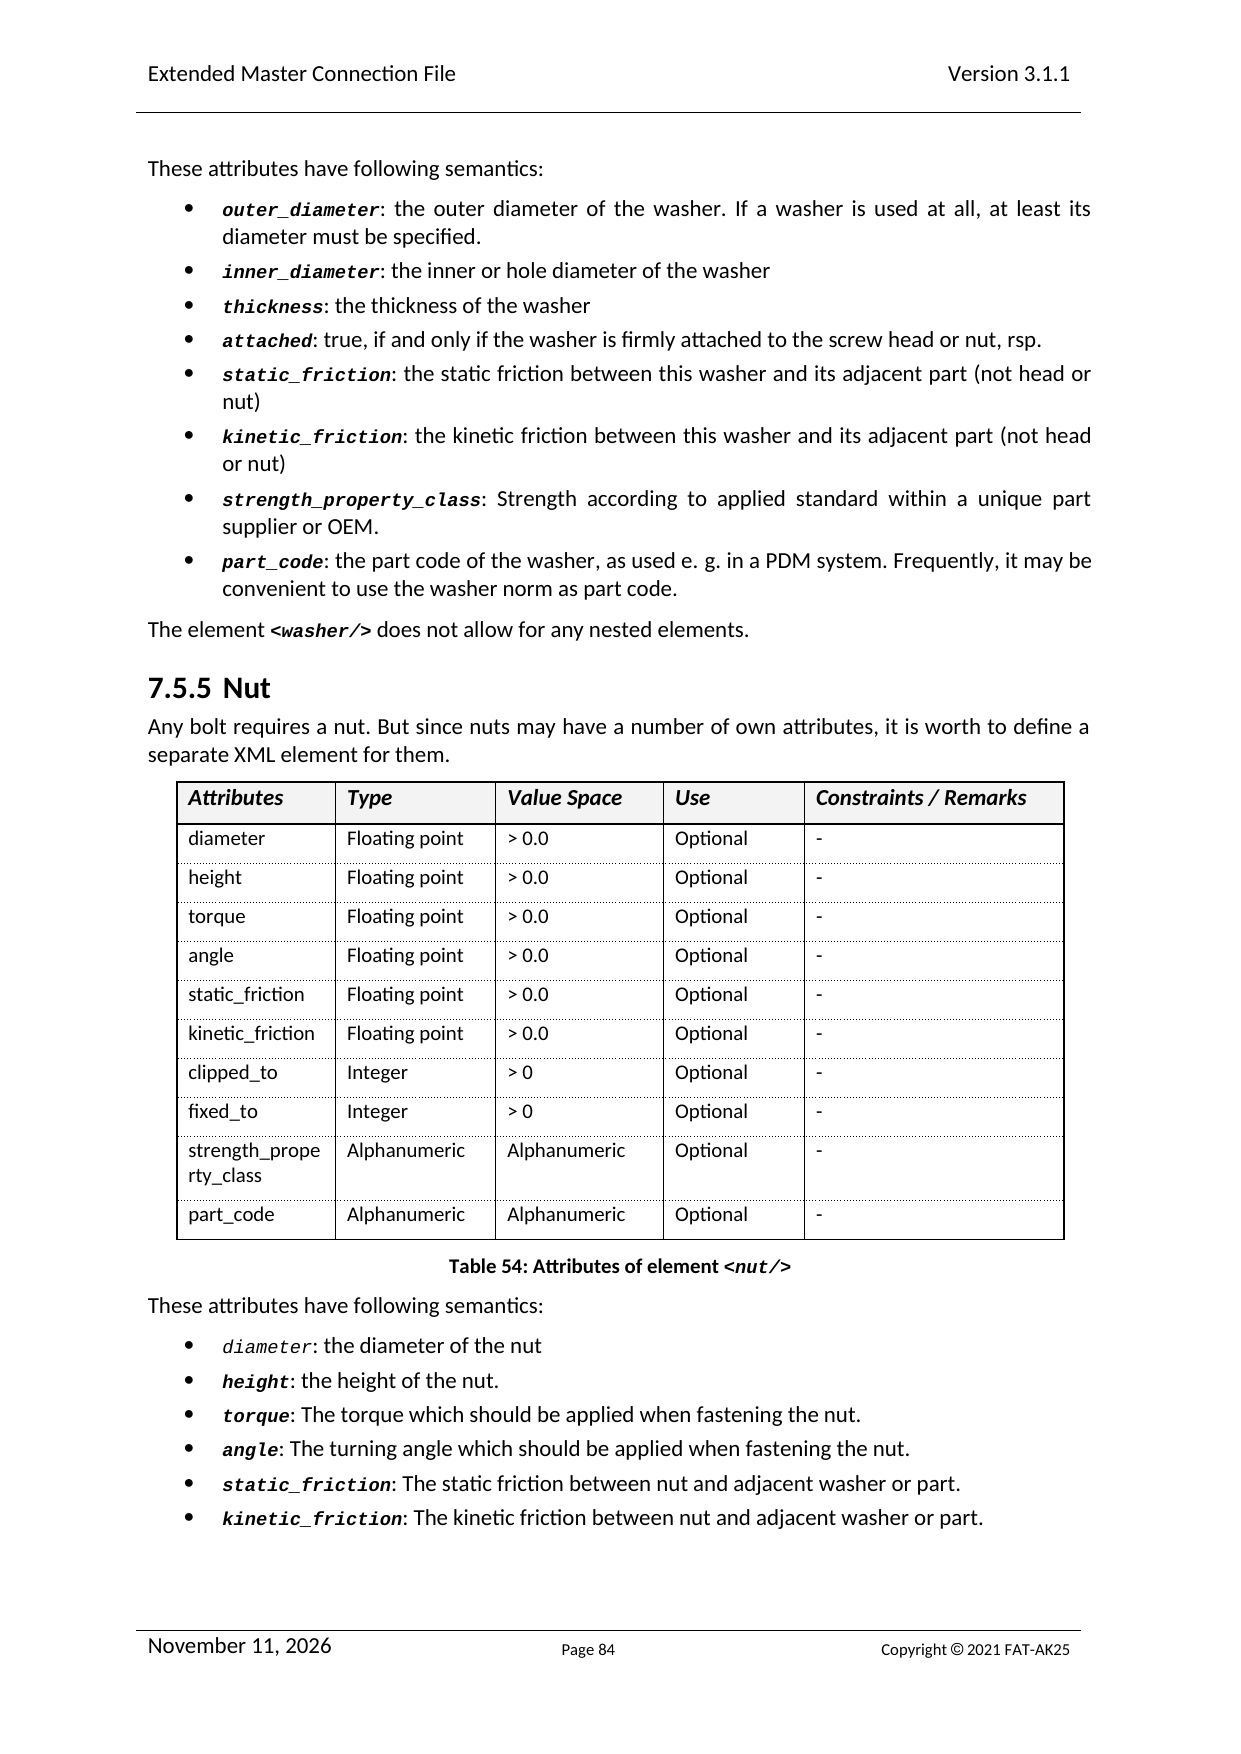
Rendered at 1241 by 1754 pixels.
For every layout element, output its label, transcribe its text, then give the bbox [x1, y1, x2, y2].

list part_code: the part code of the washer, as used e. g. in a PDM system. Frequently, it may be convenient to use the washer norm as part code. [185, 546, 1092, 602]
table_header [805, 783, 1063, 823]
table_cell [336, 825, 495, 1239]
list diameter: the diameter of the nut [185, 1332, 1092, 1360]
list inner_diameter: the inner or hole diameter of the washer [185, 256, 1092, 284]
list height: the height of the nut. [185, 1366, 1092, 1394]
text Table 54: Attributes of element <nut/> [148, 1253, 1092, 1279]
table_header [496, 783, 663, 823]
list static_friction: The static friction between nut and adjacent washer or part. [185, 1469, 1092, 1497]
list kinetic_friction: The kinetic friction between nut and adjacent washer or part. [185, 1503, 1092, 1531]
subtitle Nut [148, 668, 1092, 706]
text These attributes have following semantics: [148, 1291, 1092, 1319]
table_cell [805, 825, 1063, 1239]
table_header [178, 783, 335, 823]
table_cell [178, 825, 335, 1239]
list strength_property_class: Strength according to applied standard within a unique part supplier or OEM. [185, 484, 1092, 540]
text The element <washer/> does not allow for any nested elements. [148, 615, 1092, 643]
list angle: The turning angle which should be applied when fastening the nut. [185, 1434, 1092, 1462]
text These attributes have following semantics: [148, 154, 1092, 182]
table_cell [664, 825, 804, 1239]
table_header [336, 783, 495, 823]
list attached: true, if and only if the washer is firmly attached to the screw head or nut, rsp. [185, 325, 1092, 353]
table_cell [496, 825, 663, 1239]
text Any bolt requires a nut. But since nuts may have a number of own attributes, it is worth to define a separate XML element for them. [148, 712, 1092, 768]
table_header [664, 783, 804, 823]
list torque: The torque which should be applied when fastening the nut. [185, 1400, 1092, 1428]
list outer_diameter: the outer diameter of the washer. If a washer is used at all, at least its diameter must be specified. [185, 194, 1092, 250]
list static_friction: the static friction between this washer and its adjacent part (not head or nut) [185, 359, 1092, 415]
list thickness: the thickness of the washer [185, 291, 1092, 319]
list kinetic_friction: the kinetic friction between this washer and its adjacent part (not head or nut) [185, 422, 1092, 478]
